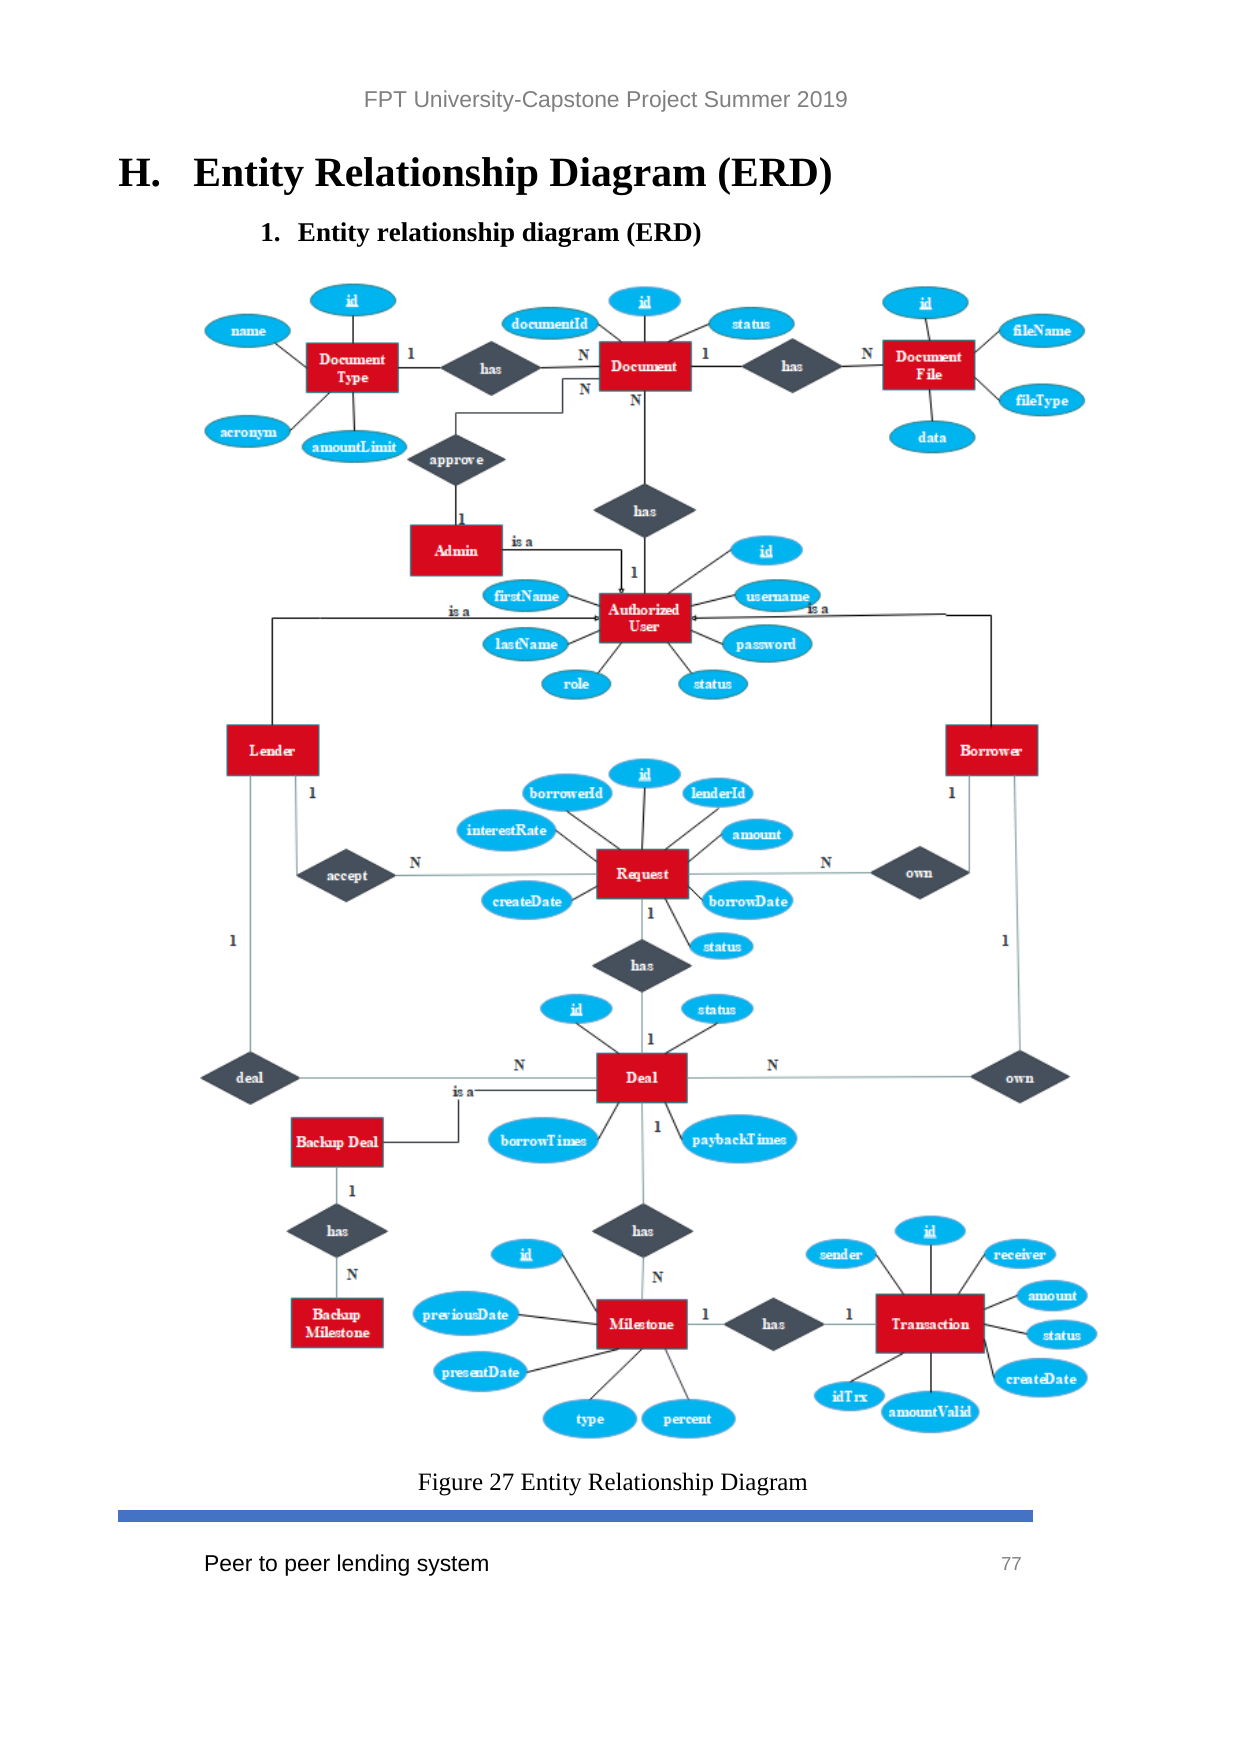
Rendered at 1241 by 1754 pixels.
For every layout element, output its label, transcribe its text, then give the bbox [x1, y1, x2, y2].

picture [192, 266, 1103, 1447]
text Figure 27 Entity Relationship Diagram [118, 1467, 1033, 1496]
subtitle Entity relationship diagram (ERD) [260, 216, 1034, 247]
subtitle Entity Relationship Diagram (ERD) [118, 148, 1033, 196]
